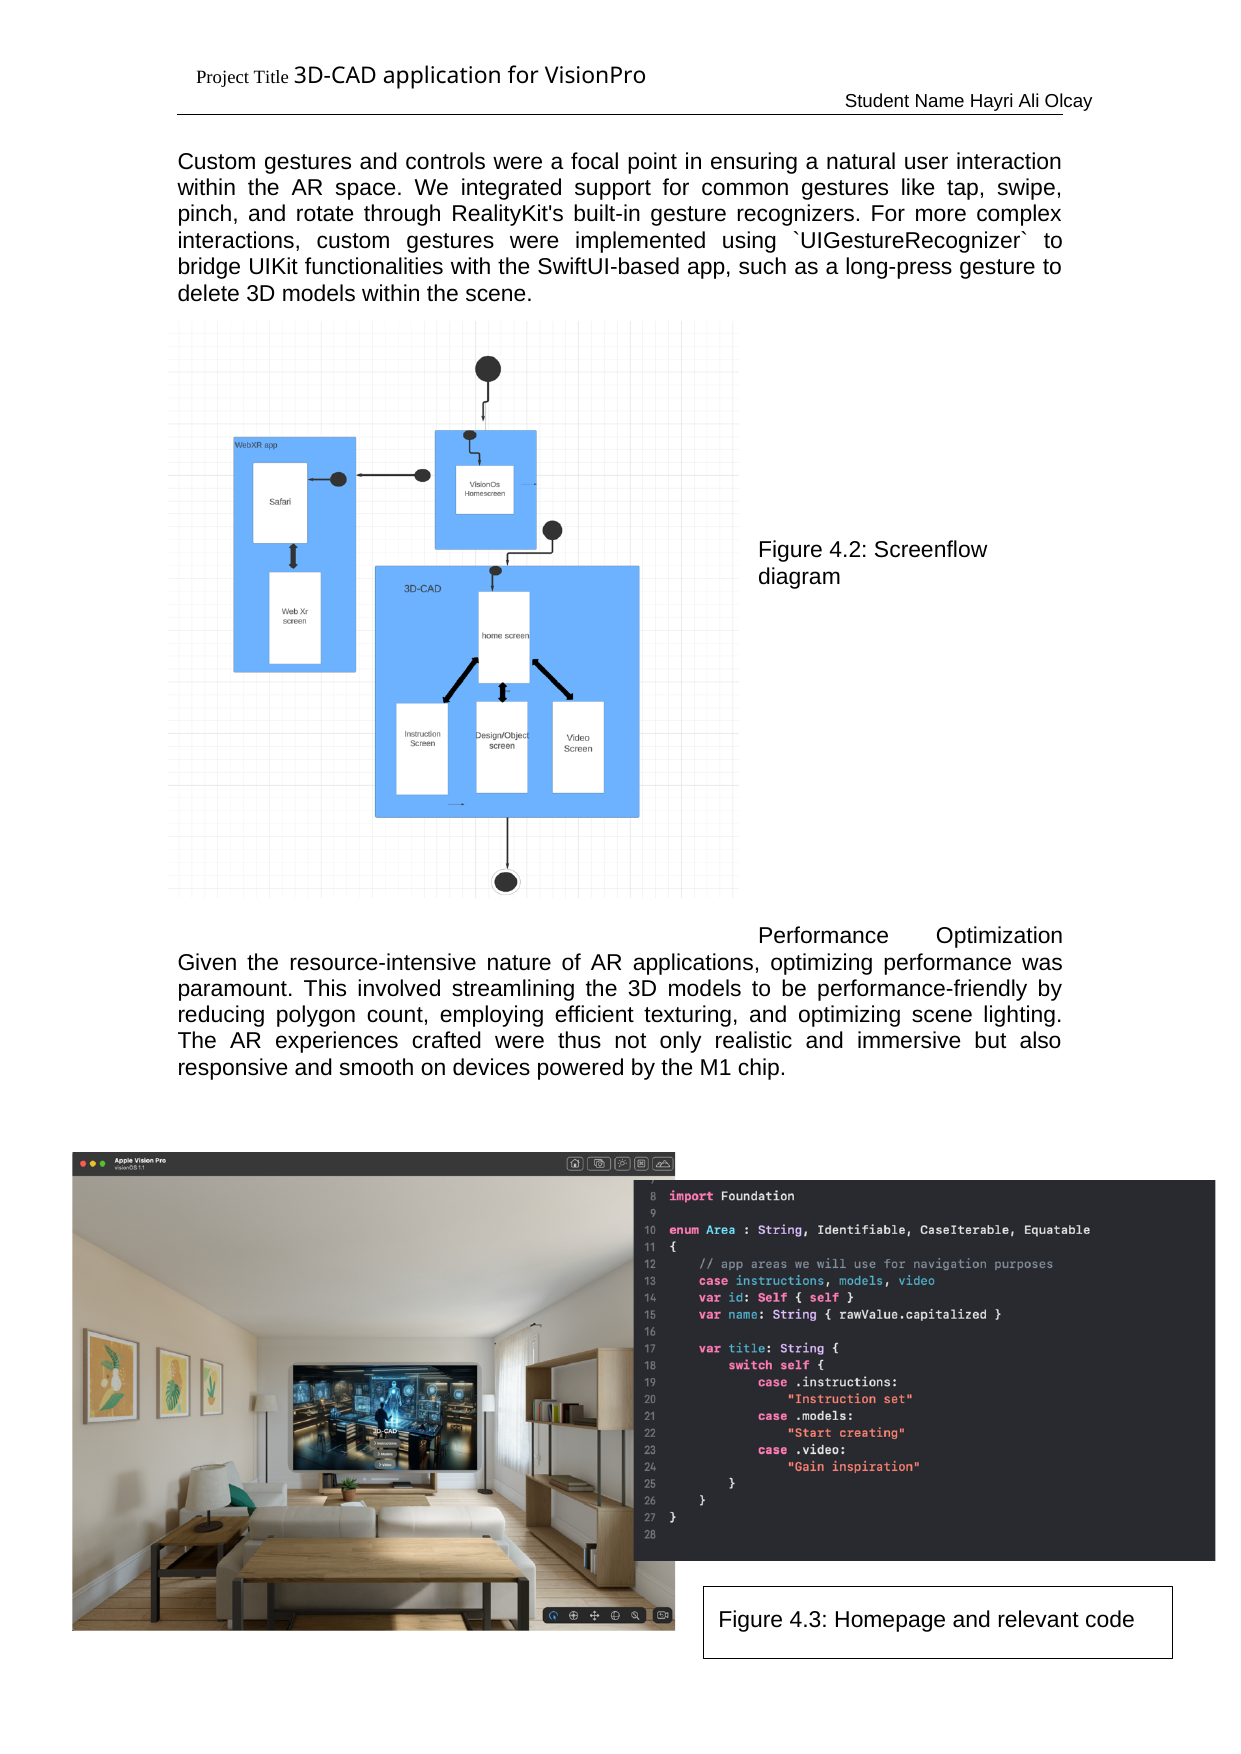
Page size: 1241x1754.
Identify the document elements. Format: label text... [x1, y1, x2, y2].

picture [166, 321, 739, 896]
picture [71, 1152, 1216, 1630]
text Figure 4.2: Screenflow diagram [739, 536, 1063, 589]
text Custom gestures and controls were a focal point in ensuring a natural user interaction within the AR space. We integrated support for common gestures like tap, swipe, pinch, and rotate through RealityKit's built-in gesture recognizers. For more complex interactions, custom gestures were implemented using `UIGestureRecognizer` to bridge UIKit functionalities with the SwiftUI-based app, such as a long-press gesture to delete 3D models within the scene. [177, 148, 1063, 306]
text Performance Optimization Given the resource-intensive nature of AR applications, optimizing performance was paramount. This involved streamlining the 3D models to be performance-friendly by reducing polygon count, employing efficient texturing, and optimizing scene lighting. The AR experiences crafted were thus not only realistic and immersive but also responsive and smooth on devices powered by the M1 chip. [177, 922, 1063, 1054]
